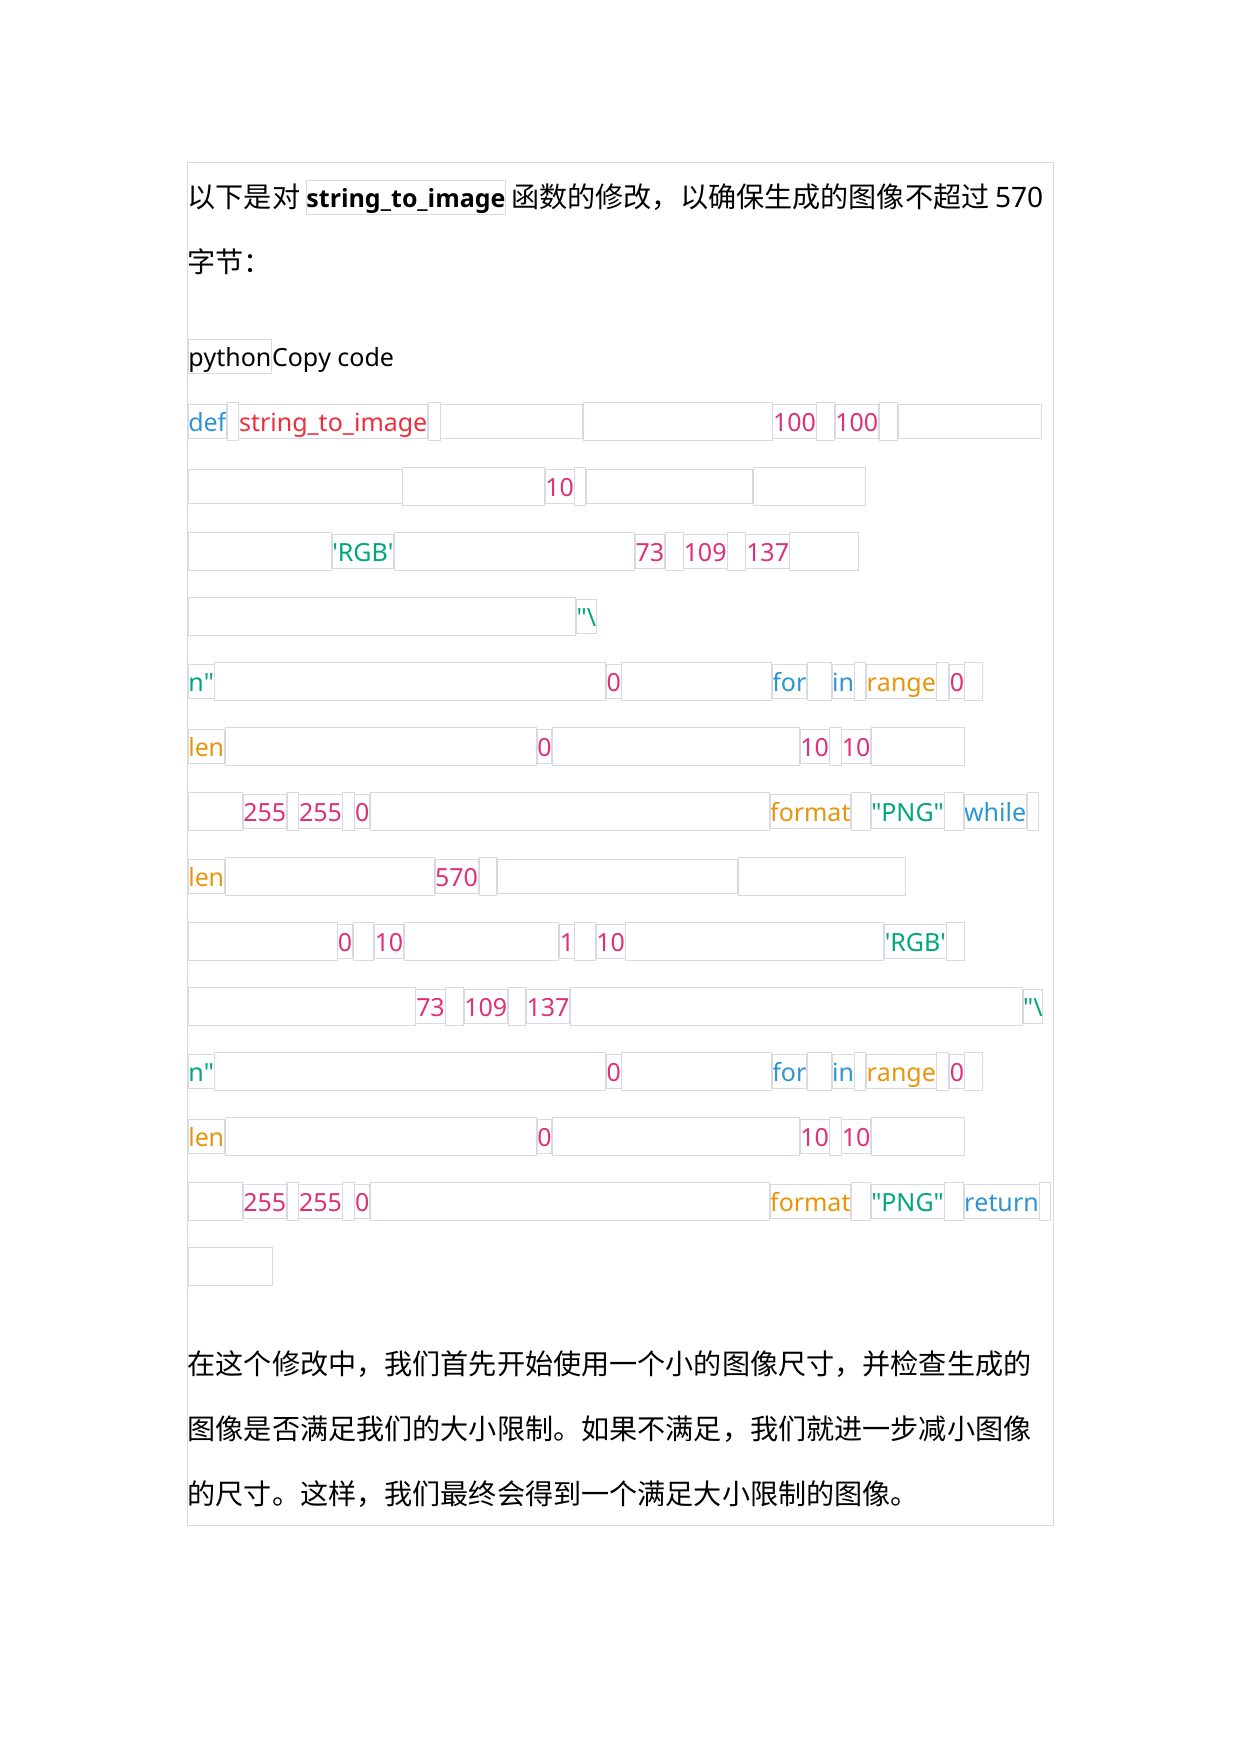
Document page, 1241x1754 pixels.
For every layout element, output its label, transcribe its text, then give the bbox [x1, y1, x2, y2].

text pythonCopy code [188, 323, 1053, 389]
text 以下是对string_to_image函数的修改，以确保生成的图像不超过570字节： [188, 163, 1053, 292]
text 在这个修改中，我们首先开始使用一个小的图像尺寸，并检查生成的图像是否满足我们的大小限制。如果不满足，我们就进一步减小图像的尺寸。这样，我们最终会得到一个满足大小限制的图像。 [188, 1329, 1053, 1525]
text def string_to_image(input_string): image_size = (100, 100) # Start with a small image size font_size = 10 # Smaller font image = Image.new('RGB', image_size, color=(73, 109, 137)) d = ImageDraw.Draw(image) lines = "\n".join([input_string[i:i+image_size[0]//font_size] for i in range(0, len(input_string), image_size[0]//font_size)]) d.text((10,10), lines, fill=(255,255,0)) buf = BytesIO() image.save(buf, format="PNG") while len(buf.getvalue()) > 570: # Reduce image size image_size = (image_size[0]-10, image_size[1]-10) image = Image.new('RGB', image_size, color=(73, 109, 137)) d = ImageDraw.Draw(image) lines = "\n".join([input_string[i:i+image_size[0]//font_size] for i in range(0, len(input_string), image_size[0]//font_size)]) d.text((10,10), lines, fill=(255,255,0)) buf = BytesIO() image.save(buf, format="PNG") return image [188, 389, 1053, 1299]
